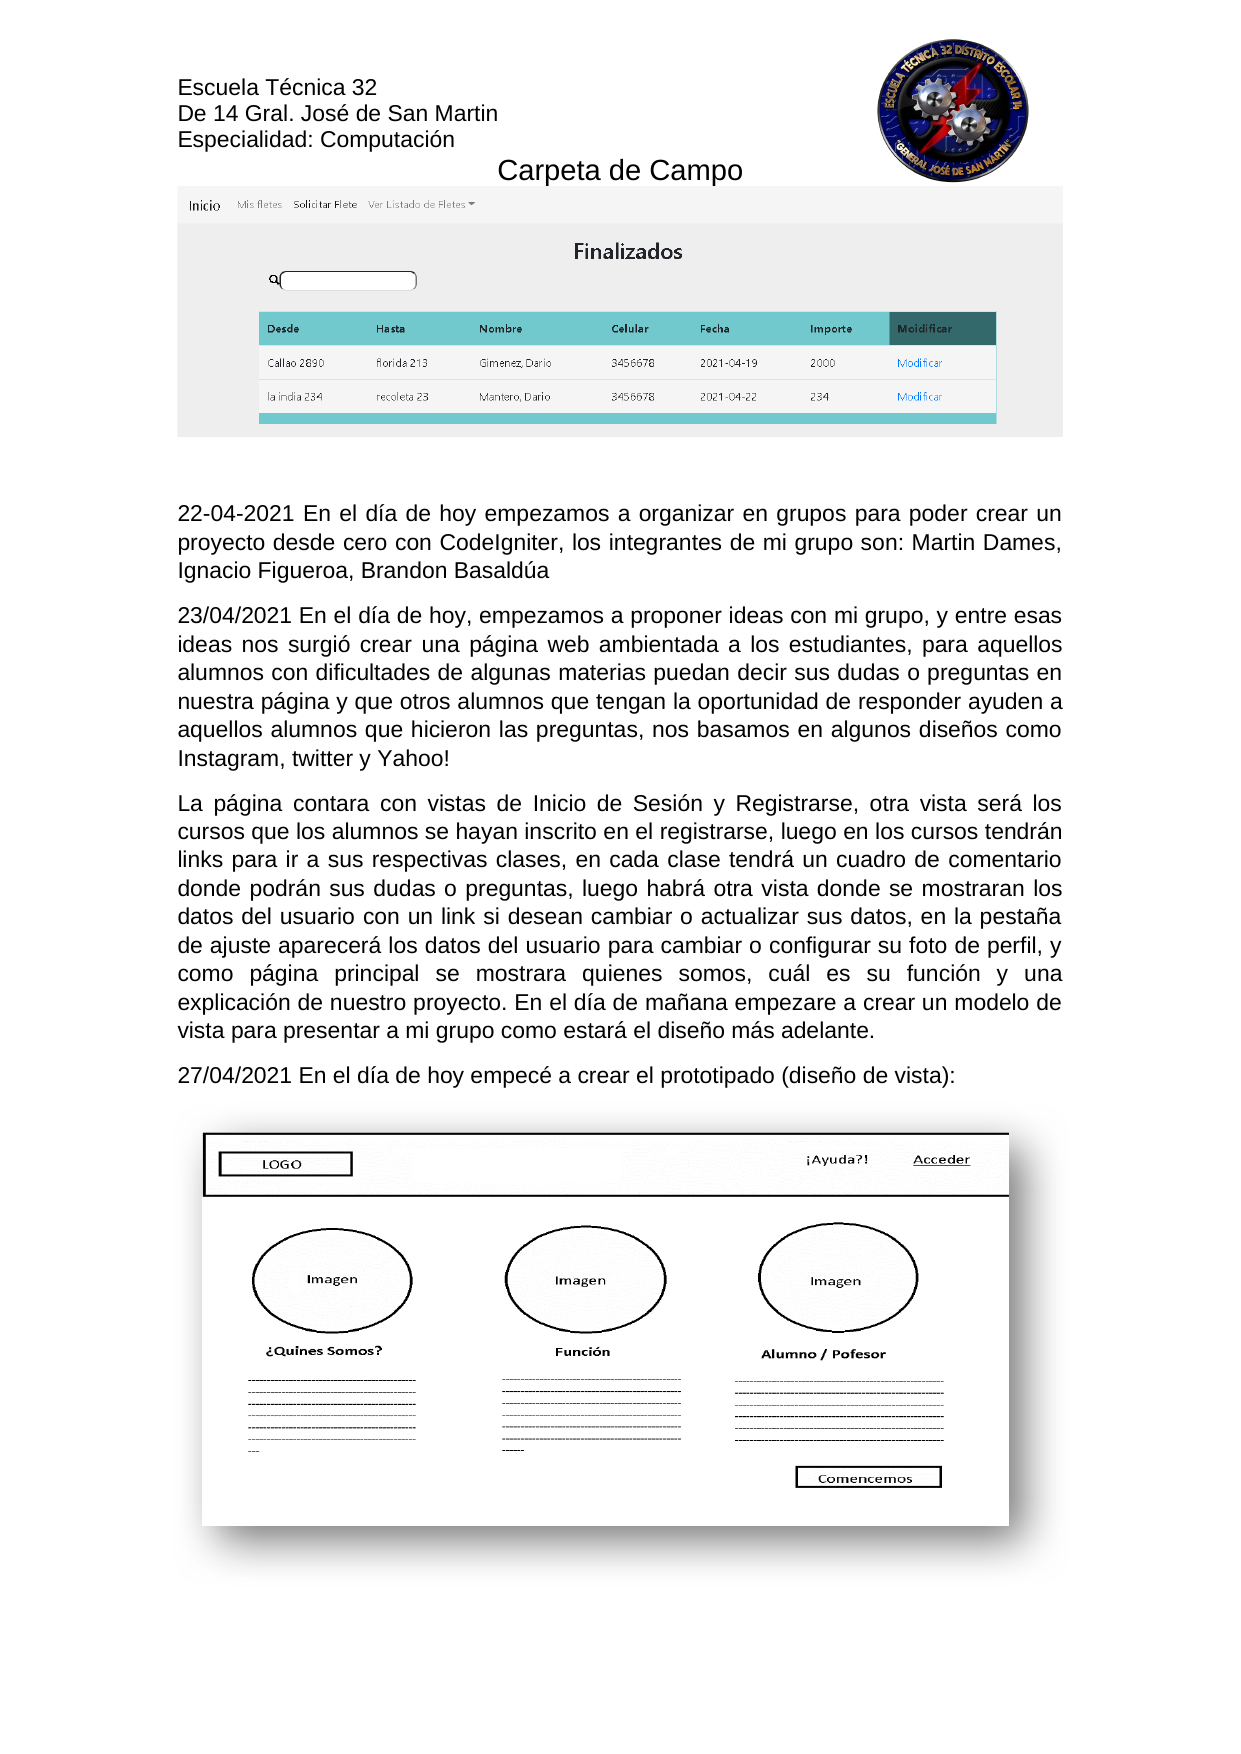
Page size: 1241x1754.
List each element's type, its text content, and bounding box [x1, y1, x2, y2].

text 27/04/2021 En el día de hoy empecé a crear el prototipado (diseño de vista): [177, 1062, 1063, 1088]
text La página contara con vistas de Inicio de Sesión y Registrarse, otra vista será los cursos que los alumnos se hayan inscrito en el registrarse, luego en los cursos tendrán links para ir a sus respectivas clases, en cada clase tendrá un cuadro de comentario donde podrán sus dudas o preguntas, luego habrá otra vista donde se mostraran los datos del usuario con un link si desean cambiar o actualizar sus datos, en la pestaña de ajuste aparecerá los datos del usuario para cambiar o configurar su foto de perfil, y como página principal se mostrara quienes somos, cuál es su función y una explicación de nuestro proyecto. En el día de mañana empezare a crear un modelo de vista para presentar a mi grupo como estará el diseño más adelante. [177, 789, 1063, 1043]
picture [177, 34, 1063, 437]
text 23/04/2021 En el día de hoy, empezamos a proponer ideas con mi grupo, y entre esas ideas nos surgió crear una página web ambientada a los estudiantes, para aquellos alumnos con dificultades de algunas materias puedan decir sus dudas o preguntas en nuestra página y que otros alumnos que tengan la oportunidad de responder ayuden a aquellos alumnos que hicieron las preguntas, nos basamos en algunos diseños como Instagram, twitter y Yahoo! [177, 602, 1063, 771]
text 22-04-2021 En el día de hoy empezamos a organizar en grupos para poder crear un proyecto desde cero con CodeIgniter, los integrantes de mi grupo son: Martin Dames, Ignacio Figueroa, Brandon Basaldúa [177, 500, 1063, 583]
picture [202, 1132, 1009, 1526]
